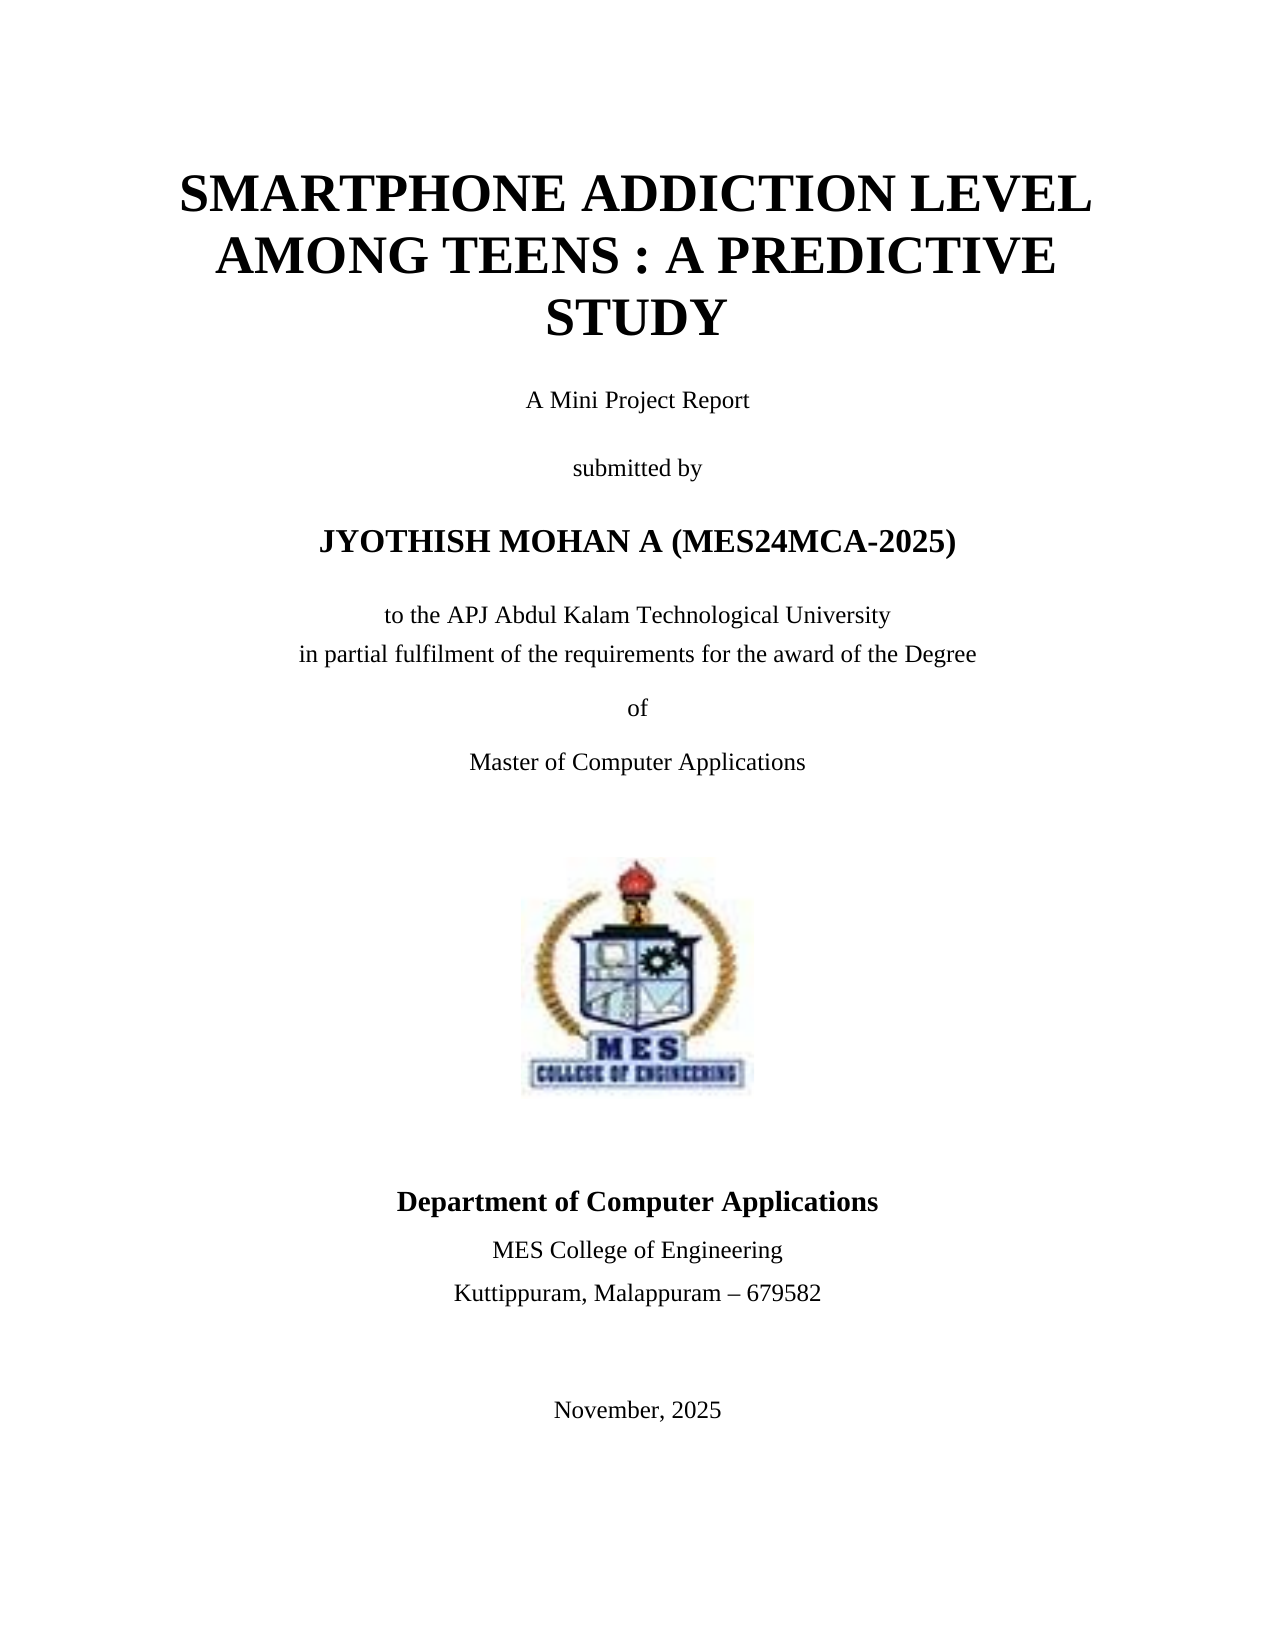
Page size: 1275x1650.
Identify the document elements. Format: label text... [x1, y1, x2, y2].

text to the APJ Abdul Kalam Technological University [150, 600, 1125, 629]
text A Mini Project Report [150, 385, 1125, 414]
text November, 2025 [150, 1395, 1125, 1424]
text submitted by [150, 453, 1125, 482]
text in partial fulfilment of the requirements for the award of the Degree [150, 639, 1125, 668]
picture [520, 857, 755, 1099]
text JYOTHISH MOHAN A (MES24MCA-2025) [150, 522, 1125, 560]
text of [150, 693, 1125, 722]
text Department of Computer Applications [150, 1184, 1125, 1218]
text MES College of Engineering [150, 1235, 1125, 1263]
text Kuttippuram, Malappuram – 679582 [150, 1278, 1125, 1307]
text Master of Computer Applications [150, 747, 1125, 775]
table_header SMARTPHONE ADDICTION LEVEL AMONG TEENS : A PREDICTIVE STUDY [150, 150, 1124, 375]
